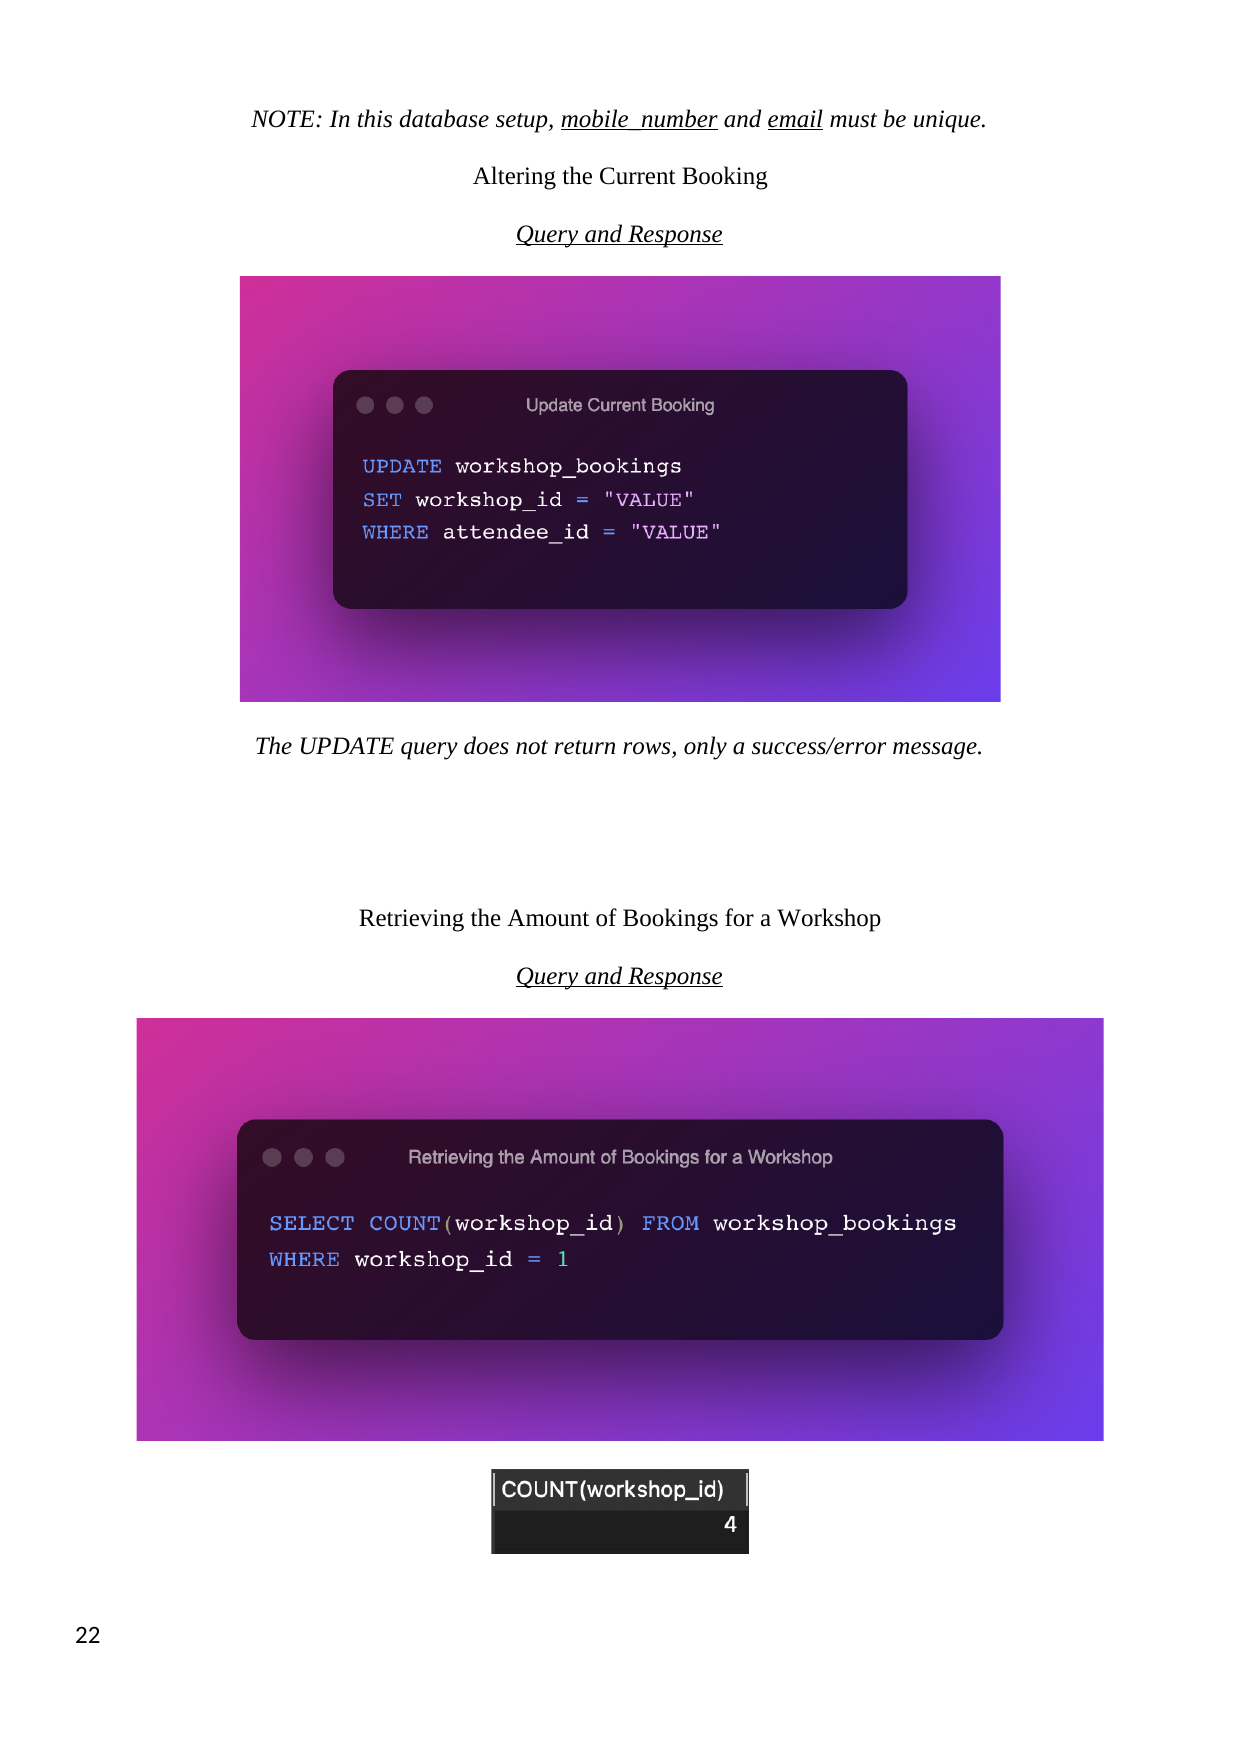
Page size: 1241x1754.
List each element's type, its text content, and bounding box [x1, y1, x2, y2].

text NOTE: In this database setup, mobile_number and email must be unique. [75, 104, 1165, 132]
picture [136, 1018, 1104, 1441]
picture [491, 1469, 749, 1554]
text Altering the Current Booking [75, 161, 1165, 190]
text The UPDATE query does not return rows, only a success/error message. [75, 731, 1165, 759]
text Query and Response [75, 961, 1165, 989]
text Query and Response [75, 219, 1165, 247]
picture [239, 276, 1001, 702]
text Retrieving the Amount of Bookings for a Workshop [75, 903, 1165, 932]
